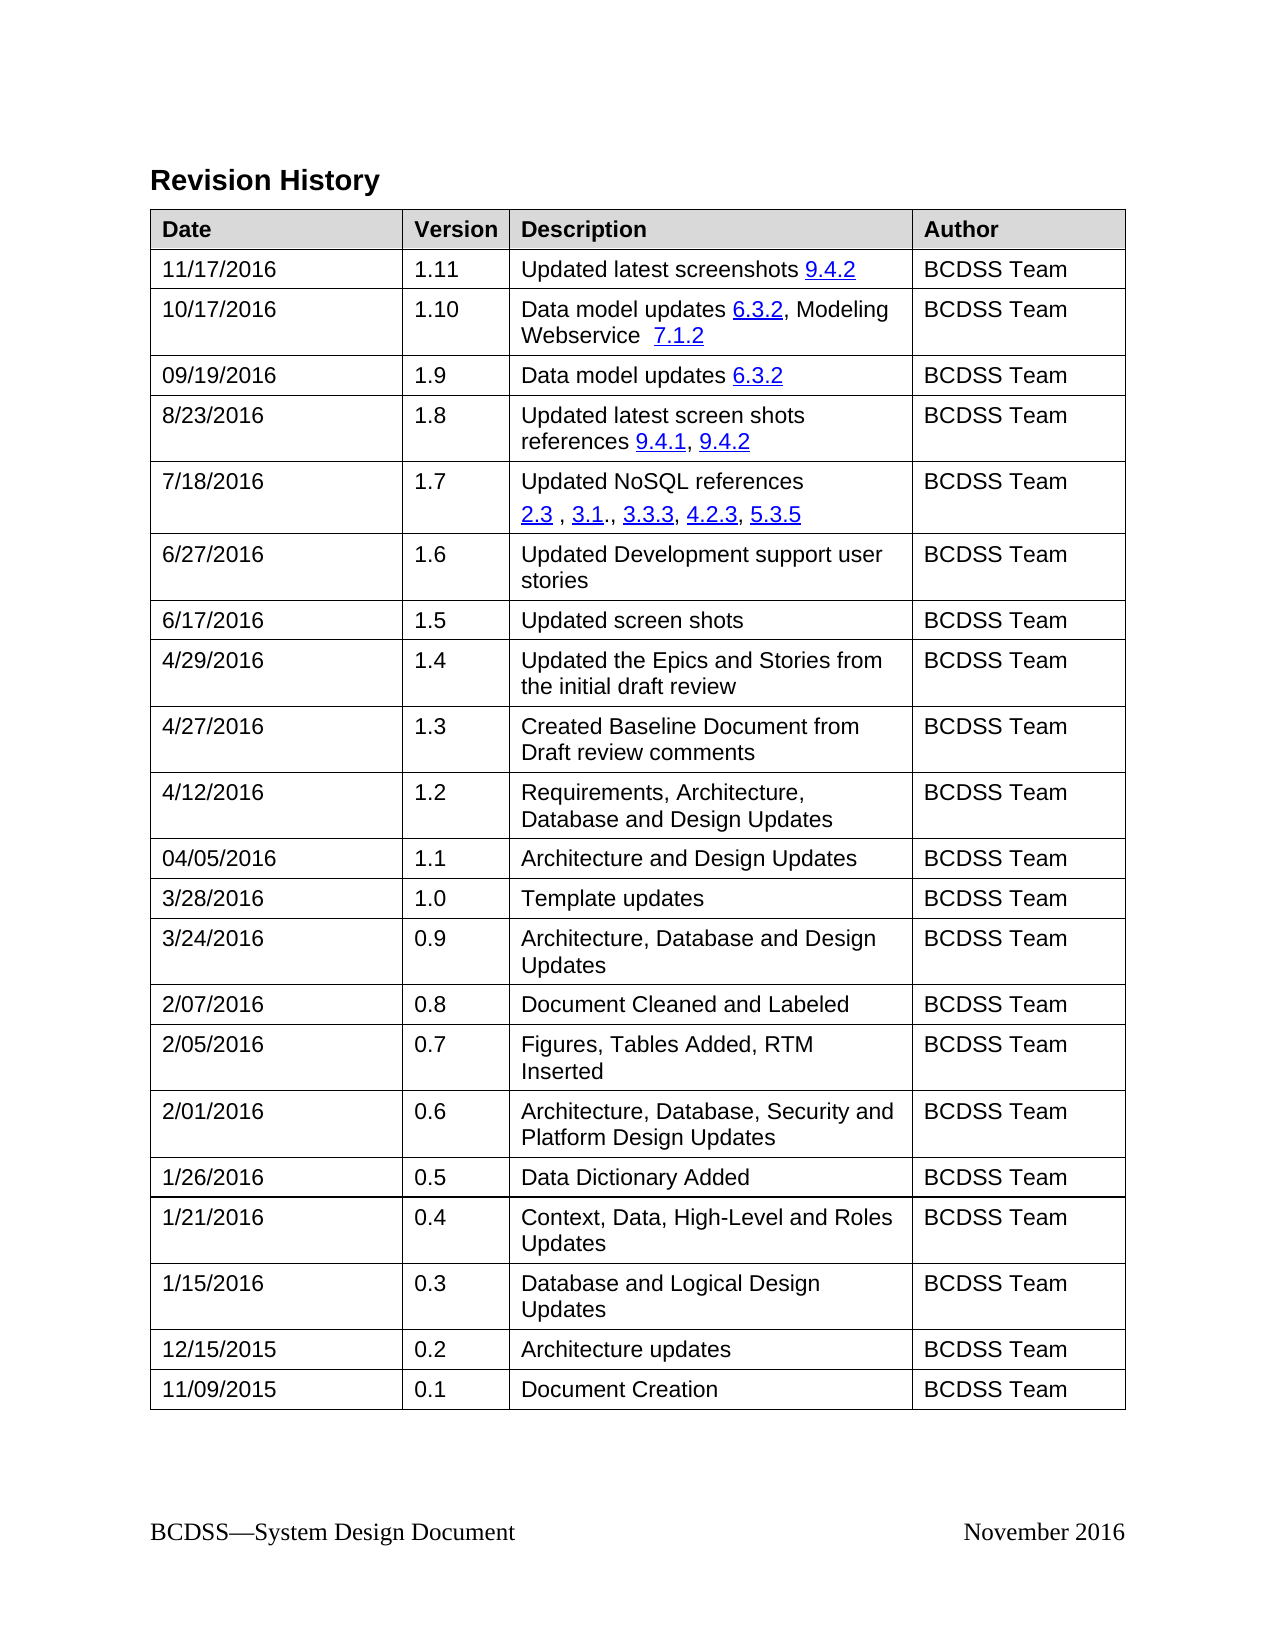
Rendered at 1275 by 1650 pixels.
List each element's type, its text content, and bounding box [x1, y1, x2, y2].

table_cell Architecture updates [510, 1330, 912, 1369]
table_cell 04/05/2016 [151, 839, 402, 878]
table_cell Context, Data, High-Level and Roles Updates [510, 1198, 912, 1263]
table_cell 0.8 [403, 985, 509, 1024]
table_cell 1.10 [403, 289, 509, 354]
table_cell Updated NoSQL references 2.3 , 3.1., 3.3.3, 4.2.3, 5.3.5 [510, 462, 912, 533]
table_cell 8/23/2016 [151, 396, 402, 461]
table_cell 1.1 [403, 839, 509, 878]
table_cell 0.2 [403, 1330, 509, 1369]
table_cell 1.9 [403, 356, 509, 394]
table_cell 11/09/2015 [151, 1370, 402, 1409]
table_cell Created Baseline Document from Draft review comments [510, 707, 912, 772]
table_cell 1.2 [403, 773, 509, 838]
table_cell BCDSS Team [913, 289, 1125, 354]
table_cell 1.8 [403, 396, 509, 461]
table_cell 2/05/2016 [151, 1025, 402, 1090]
table_cell 1.11 [403, 250, 509, 288]
table_cell 1.6 [403, 534, 509, 599]
table_cell BCDSS Team [913, 839, 1125, 878]
table_cell BCDSS Team [913, 462, 1125, 533]
table_cell Updated screen shots [510, 601, 912, 639]
table_cell Figures, Tables Added, RTM Inserted [510, 1025, 912, 1090]
table_cell Architecture, Database, Security and Platform Design Updates [510, 1091, 912, 1157]
table_cell 4/12/2016 [151, 773, 402, 838]
table_cell BCDSS Team [913, 396, 1125, 461]
table_cell 1/15/2016 [151, 1264, 402, 1329]
table_cell 0.6 [403, 1091, 509, 1157]
table_cell Requirements, Architecture, Database and Design Updates [510, 773, 912, 838]
table_header Author [913, 210, 1125, 248]
table_header Description [510, 210, 912, 248]
table_header Version [403, 210, 509, 248]
table_cell 1.4 [403, 640, 509, 706]
table_cell 1.7 [403, 462, 509, 533]
table_cell 4/27/2016 [151, 707, 402, 772]
table_cell 1/26/2016 [151, 1158, 402, 1196]
table_cell 6/17/2016 [151, 601, 402, 639]
table_cell Database and Logical Design Updates [510, 1264, 912, 1329]
table_cell 7/18/2016 [151, 462, 402, 533]
table_cell 6/27/2016 [151, 534, 402, 599]
table_cell Data model updates 6.3.2 [510, 356, 912, 394]
table_cell BCDSS Team [913, 534, 1125, 599]
table_cell Architecture and Design Updates [510, 839, 912, 878]
table_cell Data Dictionary Added [510, 1158, 912, 1196]
table_header Date [151, 210, 402, 248]
table_cell 4/29/2016 [151, 640, 402, 706]
table_cell BCDSS Team [913, 1330, 1125, 1369]
table_cell 1.5 [403, 601, 509, 639]
table_cell BCDSS Team [913, 1158, 1125, 1196]
table_cell Data model updates 6.3.2, Modeling Webservice 7.1.2 [510, 289, 912, 354]
table_cell 12/15/2015 [151, 1330, 402, 1369]
table_cell BCDSS Team [913, 601, 1125, 639]
table_cell 1/21/2016 [151, 1198, 402, 1263]
table_cell BCDSS Team [913, 1264, 1125, 1329]
table_cell BCDSS Team [913, 707, 1125, 772]
table_cell 3/28/2016 [151, 879, 402, 918]
table_cell 0.9 [403, 919, 509, 984]
table_cell BCDSS Team [913, 1025, 1125, 1090]
table_cell BCDSS Team [913, 879, 1125, 918]
table_cell BCDSS Team [913, 356, 1125, 394]
table_cell Updated Development support user stories [510, 534, 912, 599]
table_cell BCDSS Team [913, 773, 1125, 838]
table_cell 1.0 [403, 879, 509, 918]
table_cell 10/17/2016 [151, 289, 402, 354]
table_cell BCDSS Team [913, 919, 1125, 984]
title Revision History [150, 162, 1125, 196]
table_cell 2/07/2016 [151, 985, 402, 1024]
table_cell 1.3 [403, 707, 509, 772]
table_cell 0.1 [403, 1370, 509, 1409]
table_cell 0.3 [403, 1264, 509, 1329]
table_cell Updated latest screen shots references 9.4.1, 9.4.2 [510, 396, 912, 461]
table_cell BCDSS Team [913, 250, 1125, 288]
table_cell BCDSS Team [913, 985, 1125, 1024]
table_cell 0.5 [403, 1158, 509, 1196]
table_cell Document Creation [510, 1370, 912, 1409]
table_cell 0.7 [403, 1025, 509, 1090]
table_cell 0.4 [403, 1198, 509, 1263]
table_cell Updated the Epics and Stories from the initial draft review [510, 640, 912, 706]
table_cell 11/17/2016 [151, 250, 402, 288]
table_cell BCDSS Team [913, 1198, 1125, 1263]
table_cell Architecture, Database and Design Updates [510, 919, 912, 984]
table_cell Updated latest screenshots 9.4.2 [510, 250, 912, 288]
table_cell BCDSS Team [913, 1370, 1125, 1409]
table_cell BCDSS Team [913, 640, 1125, 706]
table_cell 09/19/2016 [151, 356, 402, 394]
table_cell Document Cleaned and Labeled [510, 985, 912, 1024]
table_cell BCDSS Team [913, 1091, 1125, 1157]
table_cell Template updates [510, 879, 912, 918]
table_cell 3/24/2016 [151, 919, 402, 984]
table_cell 2/01/2016 [151, 1091, 402, 1157]
